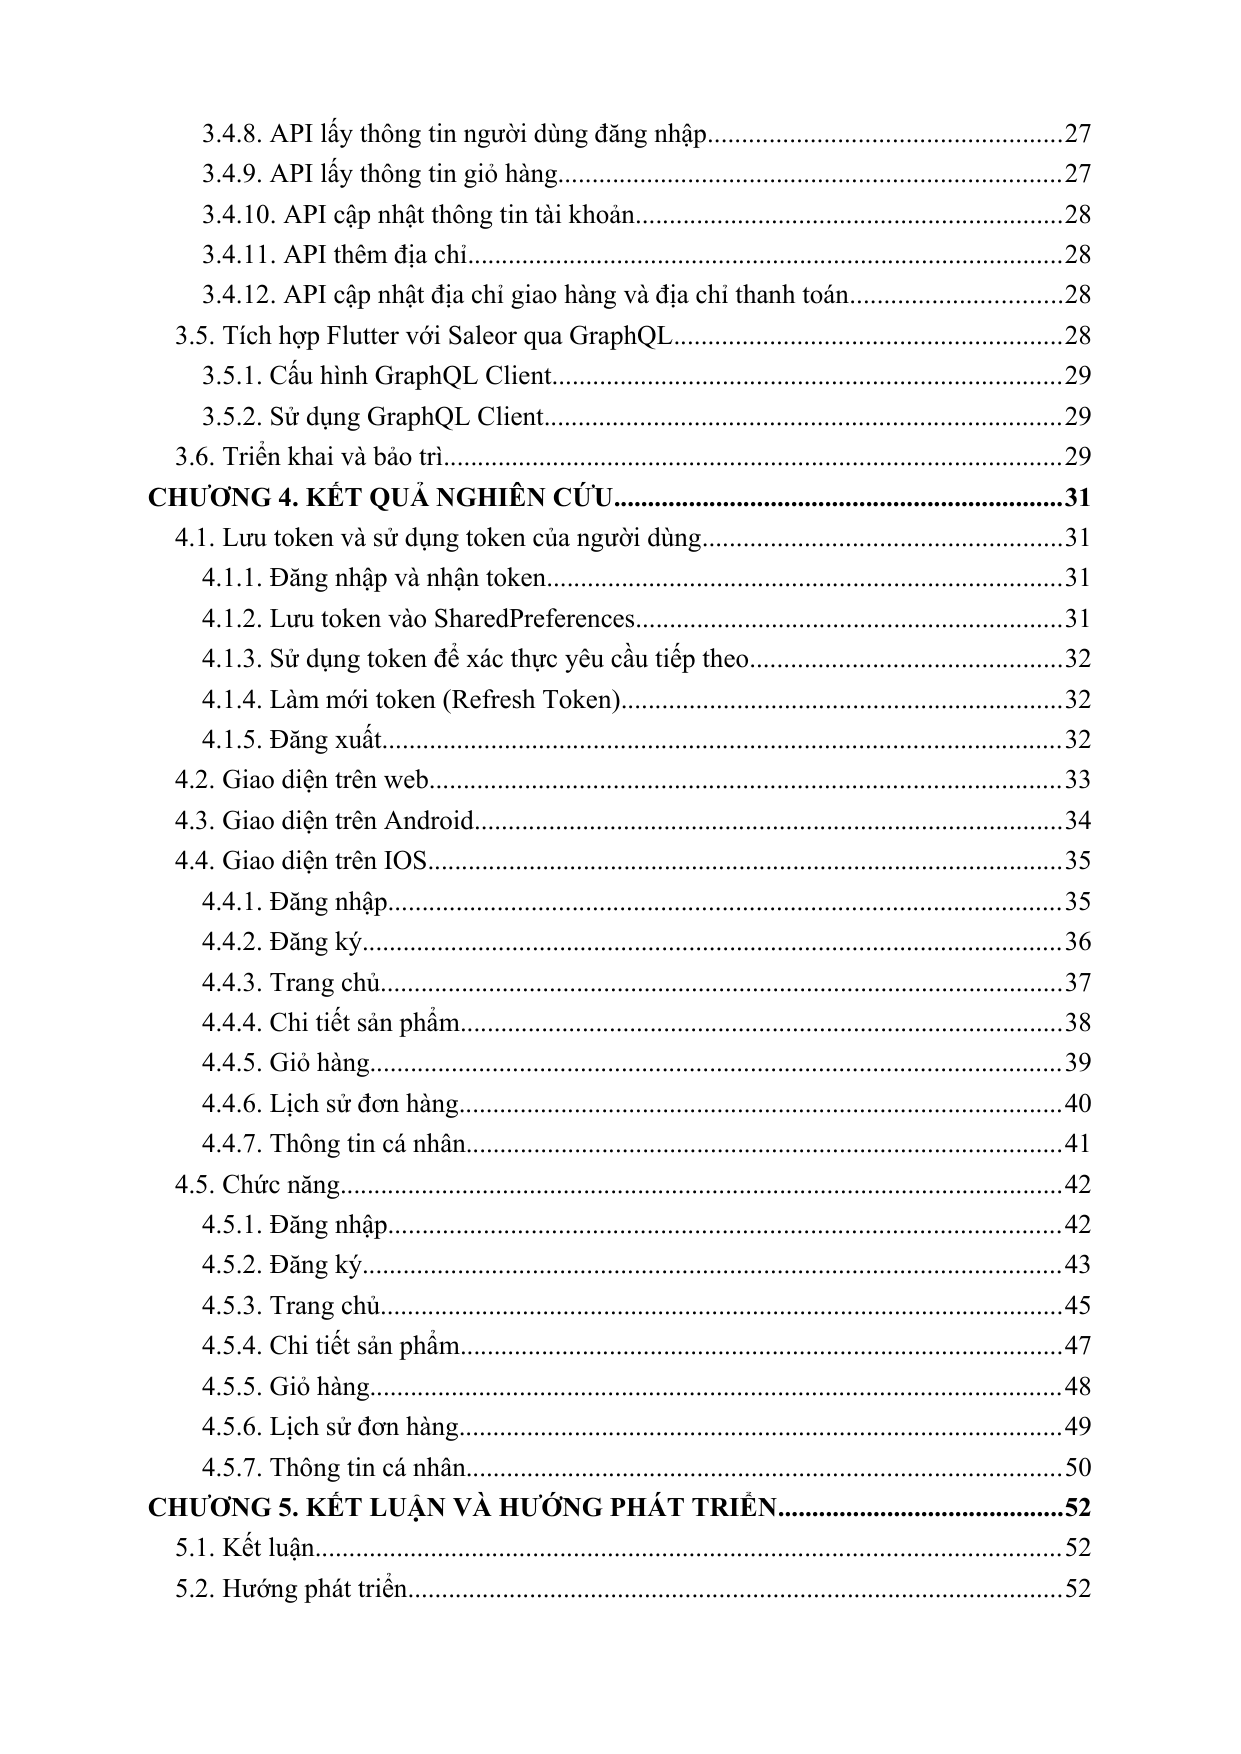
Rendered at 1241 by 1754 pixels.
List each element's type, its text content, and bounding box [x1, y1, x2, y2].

text 4.1. Lưu token và sử dụng token của người dùng 31 [175, 522, 1122, 552]
text 3.5.1. Cấu hình GraphQL Client 29 [202, 361, 1122, 391]
text 3.4.9. API lấy thông tin giỏ hàng 27 [202, 158, 1122, 188]
text 4.4.3. Trang chủ 37 [202, 967, 1122, 997]
text 4.5.1. Đăng nhập 42 [202, 1209, 1122, 1239]
text 4.1.2. Lưu token vào SharedPreferences 31 [202, 603, 1122, 633]
text 5.1. Kết luận 52 [175, 1533, 1122, 1563]
text 4.4.4. Chi tiết sản phẩm 38 [202, 1007, 1122, 1037]
text 4.1.3. Sử dụng token để xác thực yêu cầu tiếp theo 32 [202, 643, 1122, 673]
text 4.5.2. Đăng ký 43 [202, 1250, 1122, 1280]
text 3.4.11. API thêm địa chỉ 28 [202, 239, 1122, 269]
text 4.4.7. Thông tin cá nhân 41 [202, 1128, 1122, 1158]
text 4.4. Giao diện trên IOS 35 [175, 846, 1122, 876]
text 4.3. Giao diện trên Android 34 [175, 805, 1122, 835]
text 4.4.2. Đăng ký 36 [202, 926, 1122, 956]
text 4.4.6. Lịch sử đơn hàng 40 [202, 1088, 1122, 1118]
text 4.4.1. Đăng nhập 35 [202, 886, 1122, 916]
text 3.6. Triển khai và bảo trì 29 [175, 441, 1122, 471]
text 4.1.1. Đăng nhập và nhận token 31 [202, 563, 1122, 593]
text 4.5.4. Chi tiết sản phẩm 47 [202, 1331, 1122, 1361]
text 3.5. Tích hợp Flutter với Saleor qua GraphQL 28 [175, 320, 1122, 350]
text 3.4.10. API cập nhật thông tin tài khoản 28 [202, 199, 1122, 229]
text 4.5.6. Lịch sử đơn hàng 49 [202, 1411, 1122, 1441]
text 4.5. Chức năng 42 [175, 1169, 1122, 1199]
text 3.4.8. API lấy thông tin người dùng đăng nhập 27 [202, 118, 1122, 148]
text 4.1.5. Đăng xuất 32 [202, 724, 1122, 754]
text CHƯƠNG 5. KẾT LUẬN VÀ HƯỚNG PHÁT TRIỂN 52 [148, 1492, 1122, 1522]
text 3.4.12. API cập nhật địa chỉ giao hàng và địa chỉ thanh toán 28 [202, 280, 1122, 310]
text CHƯƠNG 4. KẾT QUẢ NGHIÊN CỨU 31 [148, 482, 1122, 512]
text 4.2. Giao diện trên web 33 [175, 765, 1122, 795]
text 4.5.5. Giỏ hàng 48 [202, 1371, 1122, 1401]
text 4.4.5. Giỏ hàng 39 [202, 1048, 1122, 1078]
text 3.5.2. Sử dụng GraphQL Client 29 [202, 401, 1122, 431]
text 5.2. Hướng phát triển 52 [175, 1573, 1122, 1603]
text 4.1.4. Làm mới token (Refresh Token) 32 [202, 684, 1122, 714]
text 4.5.3. Trang chủ 45 [202, 1290, 1122, 1320]
text 4.5.7. Thông tin cá nhân 50 [202, 1452, 1122, 1482]
